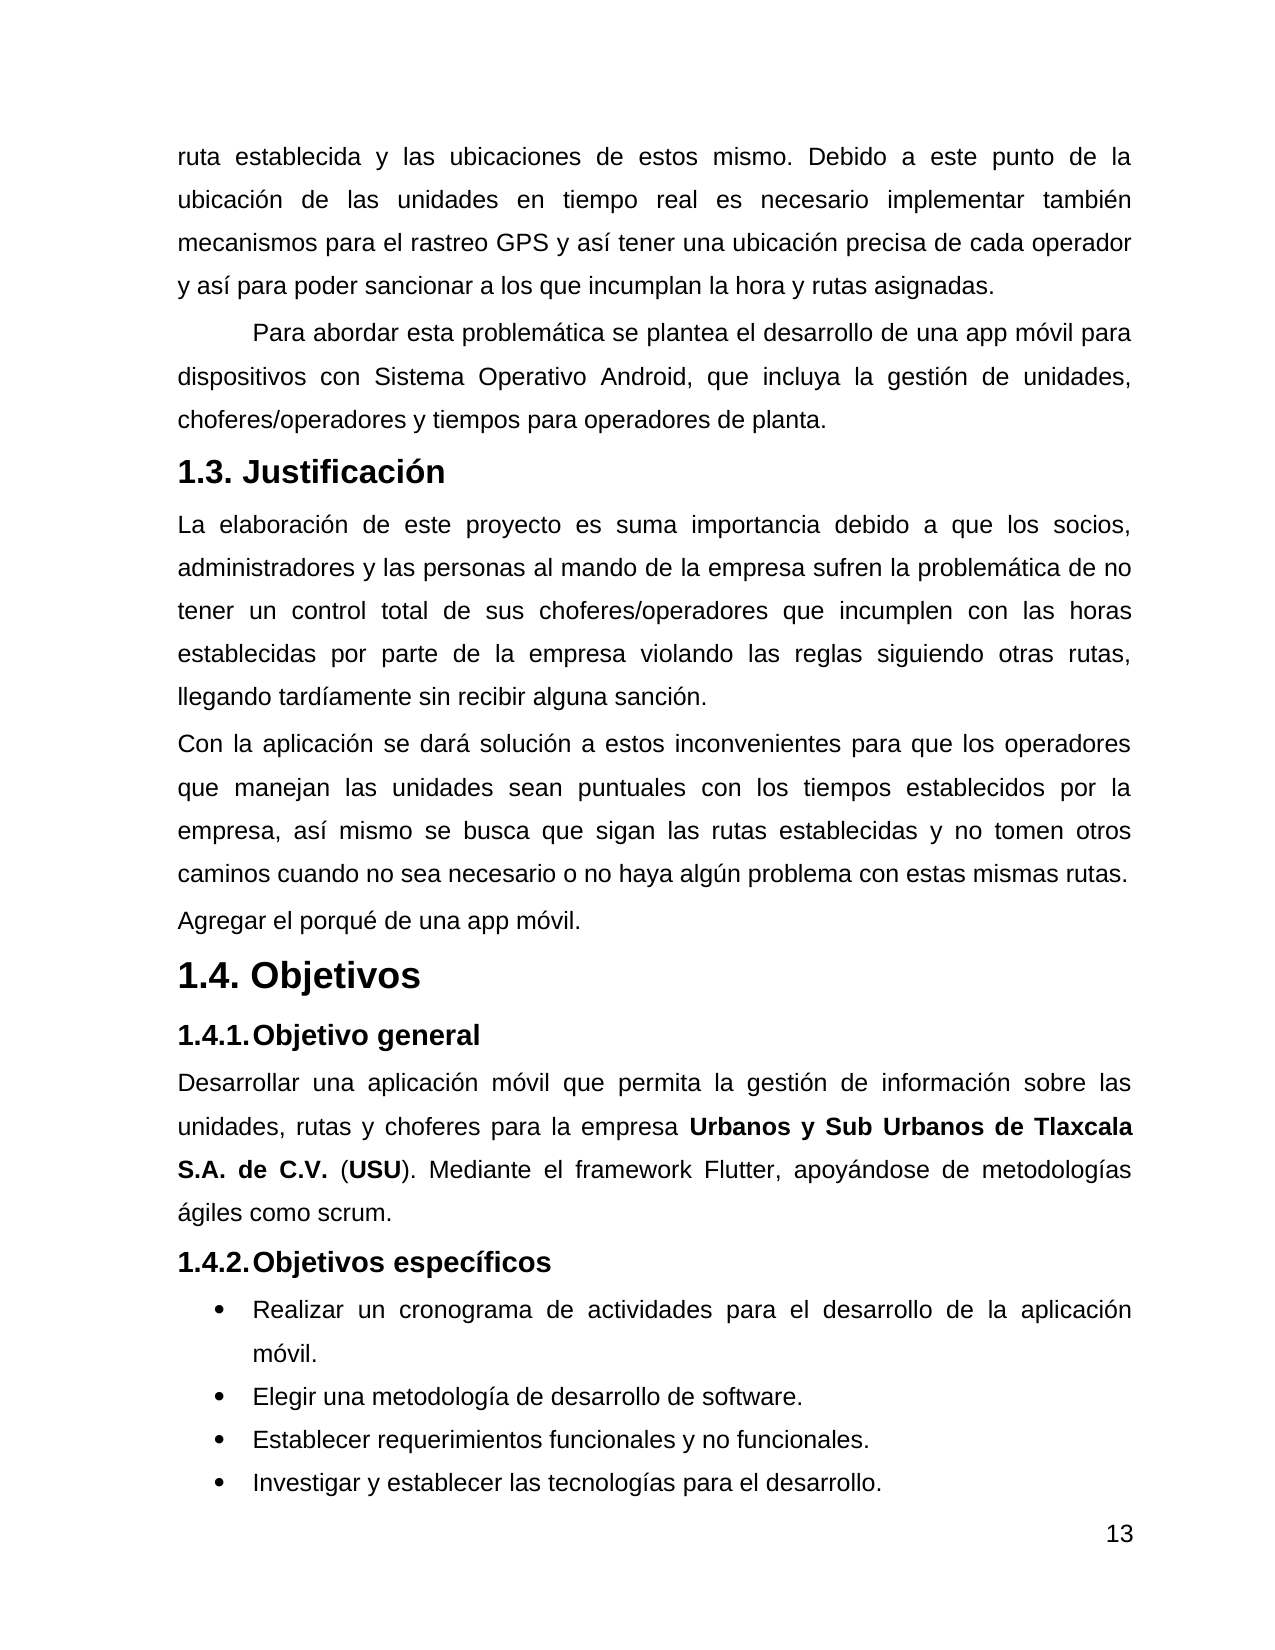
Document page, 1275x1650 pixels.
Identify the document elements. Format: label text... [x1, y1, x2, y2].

list Establecer requerimientos funcionales y no funcionales. [215, 1425, 1133, 1454]
text Objetivos específicos [177, 1245, 1133, 1278]
text Con la aplicación se dará solución a estos inconvenientes para que los operadores que manejan las unidades sean puntuales con los tiempos establecidos por la empresa, así mismo se busca que sigan las rutas establecidas y no tomen otros caminos cuando no sea necesario o no haya algún problema con estas mismas rutas. [177, 729, 1133, 887]
text Objetivos [177, 953, 1133, 996]
text La elaboración de este proyecto es suma importancia debido a que los socios, administradores y las personas al mando de la empresa sufren la problemática de no tener un control total de sus choferes/operadores que incumplen con las horas establecidas por parte de la empresa violando las reglas siguiendo otras rutas, llegando tardíamente sin recibir alguna sanción. [177, 509, 1133, 711]
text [177, 142, 1133, 300]
list Investigar y establecer las tecnologías para el desarrollo. [215, 1468, 1133, 1497]
text Justificación [177, 452, 1133, 490]
list Realizar un cronograma de actividades para el desarrollo de la aplicación móvil. [215, 1295, 1133, 1367]
text Objetivo general [177, 1018, 1133, 1052]
text Desarrollar una aplicación móvil que permita la gestión de información sobre las unidades, rutas y choferes para la empresa Urbanos y Sub Urbanos de Tlaxcala S.A. de C.V. (USU). Mediante el framework Flutter, apoyándose de metodologías ágiles como scrum. [177, 1068, 1133, 1226]
list Elegir una metodología de desarrollo de software. [215, 1382, 1133, 1411]
text Para abordar esta problemática se plantea el desarrollo de una app móvil para dispositivos con Sistema Operativo Android, que incluya la gestión de unidades, choferes/operadores y tiempos para operadores de planta. [177, 318, 1133, 433]
text Agregar el porqué de una app móvil. [177, 906, 1133, 935]
